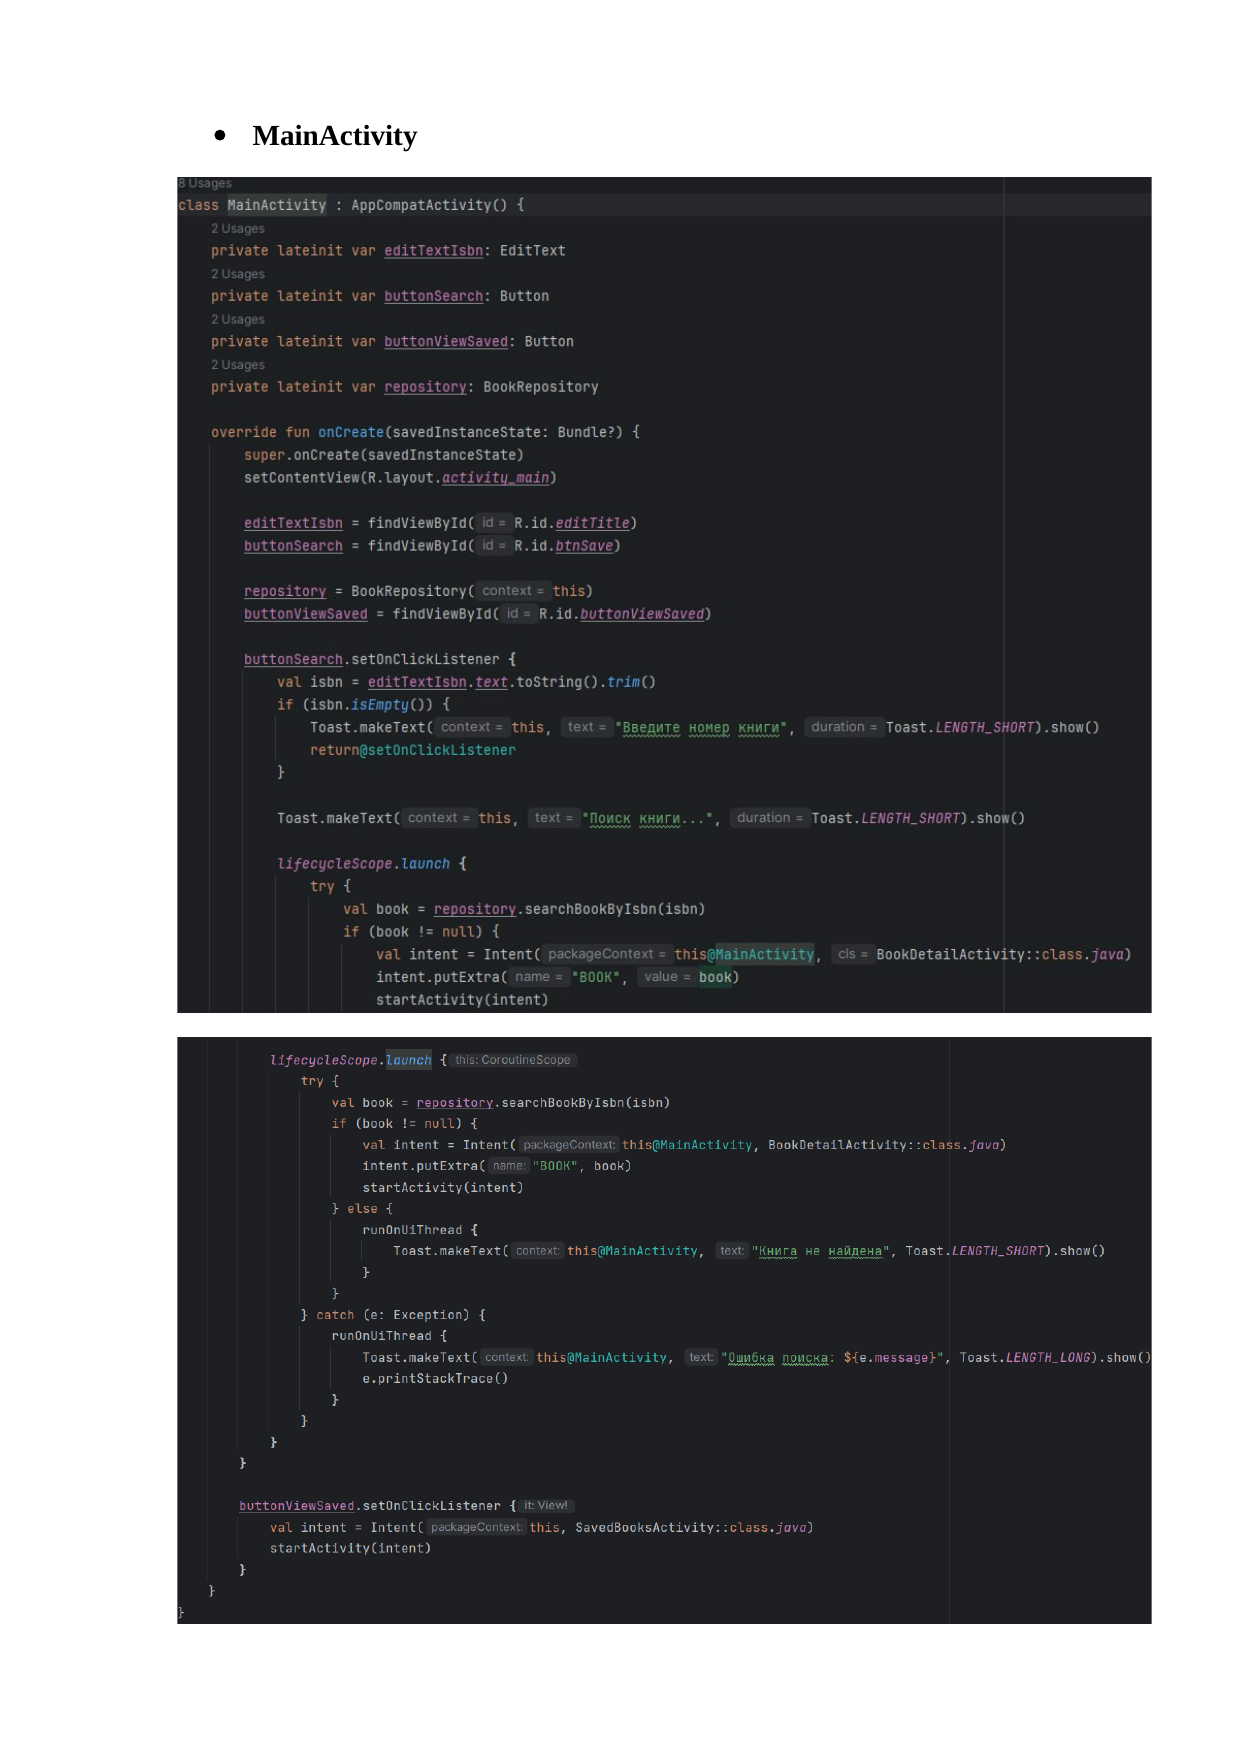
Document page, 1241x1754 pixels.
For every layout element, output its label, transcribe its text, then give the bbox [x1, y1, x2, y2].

picture [177, 177, 1152, 1013]
picture [177, 1037, 1152, 1624]
list MainActivity [215, 118, 1152, 152]
